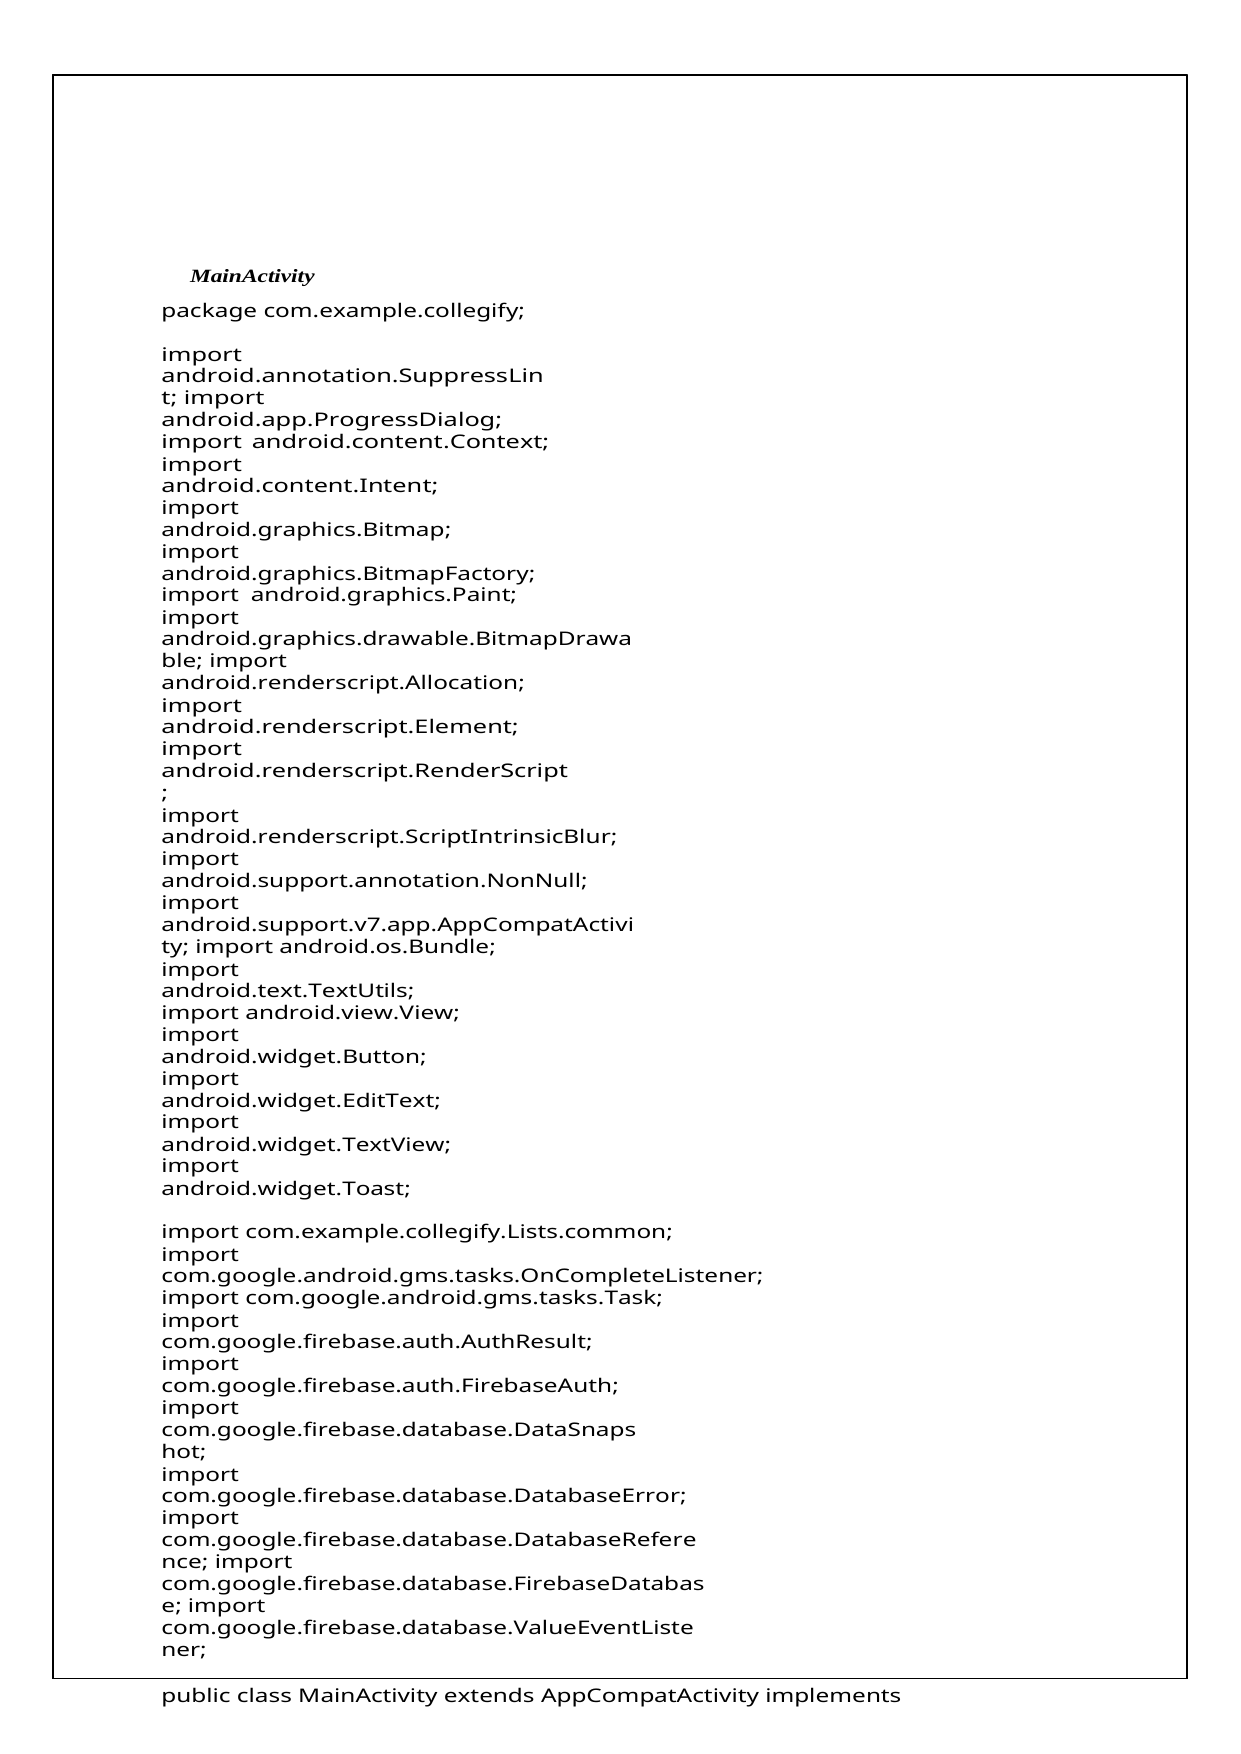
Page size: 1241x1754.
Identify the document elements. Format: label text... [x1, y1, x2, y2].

subtitle MainActivity [190, 265, 1198, 287]
text import android.annotation.SuppressLint; import android.app.ProgressDialog; import android.content.Context; [161, 344, 552, 454]
text import com.google.firebase.database.DatabaseError; import com.google.firebase.database.DatabaseReference; import com.google.firebase.database.FirebaseDatabase; import com.google.firebase.database.ValueEventListener; [161, 1464, 705, 1662]
text import com.example.collegify.Lists.common; [161, 1219, 1198, 1244]
text import android.graphics.BitmapFactory; import android.graphics.Paint; [161, 541, 552, 607]
text package com.example.collegify; [161, 297, 1198, 323]
text import android.renderscript.ScriptIntrinsicBlur; import android.support.annotation.NonNull; import android.support.v7.app.AppCompatActivity; import android.os.Bundle; [161, 805, 641, 959]
text import com.google.firebase.auth.AuthResult; import com.google.firebase.auth.FirebaseAuth; import com.google.firebase.database.DataSnapshot; [161, 1310, 649, 1464]
text import android.text.TextUtils; import android.view.View; import android.widget.Button; import android.widget.EditText; import android.widget.TextView; import android.widget.Toast; [161, 959, 471, 1200]
text import android.content.Intent; import android.graphics.Bitmap; [161, 454, 491, 541]
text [161, 1663, 1015, 1708]
text import android.graphics.drawable.BitmapDrawable; import android.renderscript.Allocation; [161, 607, 642, 695]
text import com.google.android.gms.tasks.OnCompleteListener; import com.google.android.gms.tasks.Task; [161, 1244, 765, 1310]
text import android.renderscript.Element; import android.renderscript.RenderScript; [161, 695, 571, 805]
